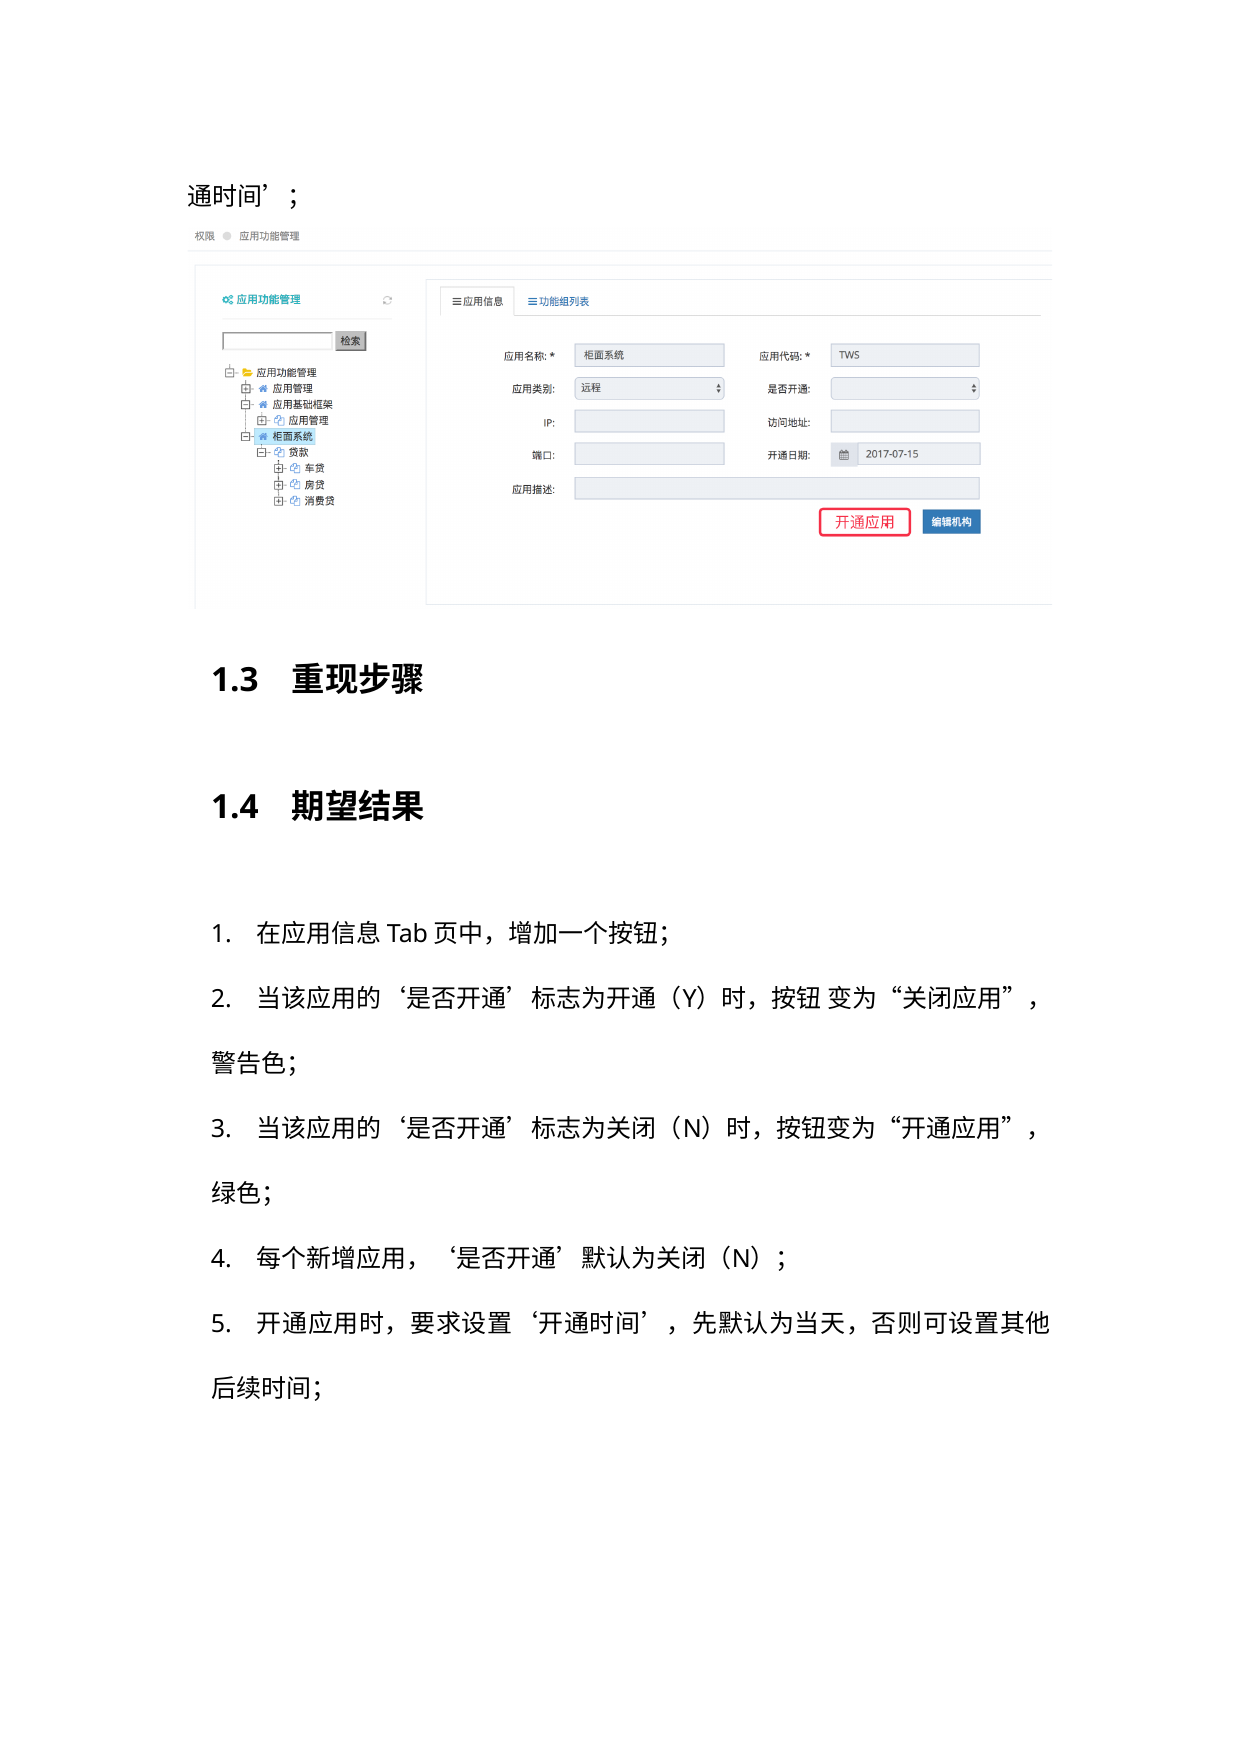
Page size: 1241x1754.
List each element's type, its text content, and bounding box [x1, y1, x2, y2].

list 在应用信息Tab页中，增加一个按钮； [211, 899, 1053, 964]
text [187, 162, 1053, 227]
list 当该应用的‘是否开通’标志为关闭（N）时，按钮变为“开通应用”，绿色； [211, 1094, 1053, 1224]
list 每个新增应用，‘是否开通’默认为关闭（N）； [211, 1224, 1053, 1289]
subtitle 期望结果 [211, 771, 1053, 836]
picture [187, 227, 1053, 609]
list 开通应用时，要求设置‘开通时间’，先默认为当天，否则可设置其他后续时间； [211, 1289, 1053, 1419]
list 当该应用的‘是否开通’标志为开通（Y）时，按钮 变为“关闭应用”，警告色； [211, 964, 1053, 1094]
subtitle 重现步骤 [211, 644, 1053, 709]
